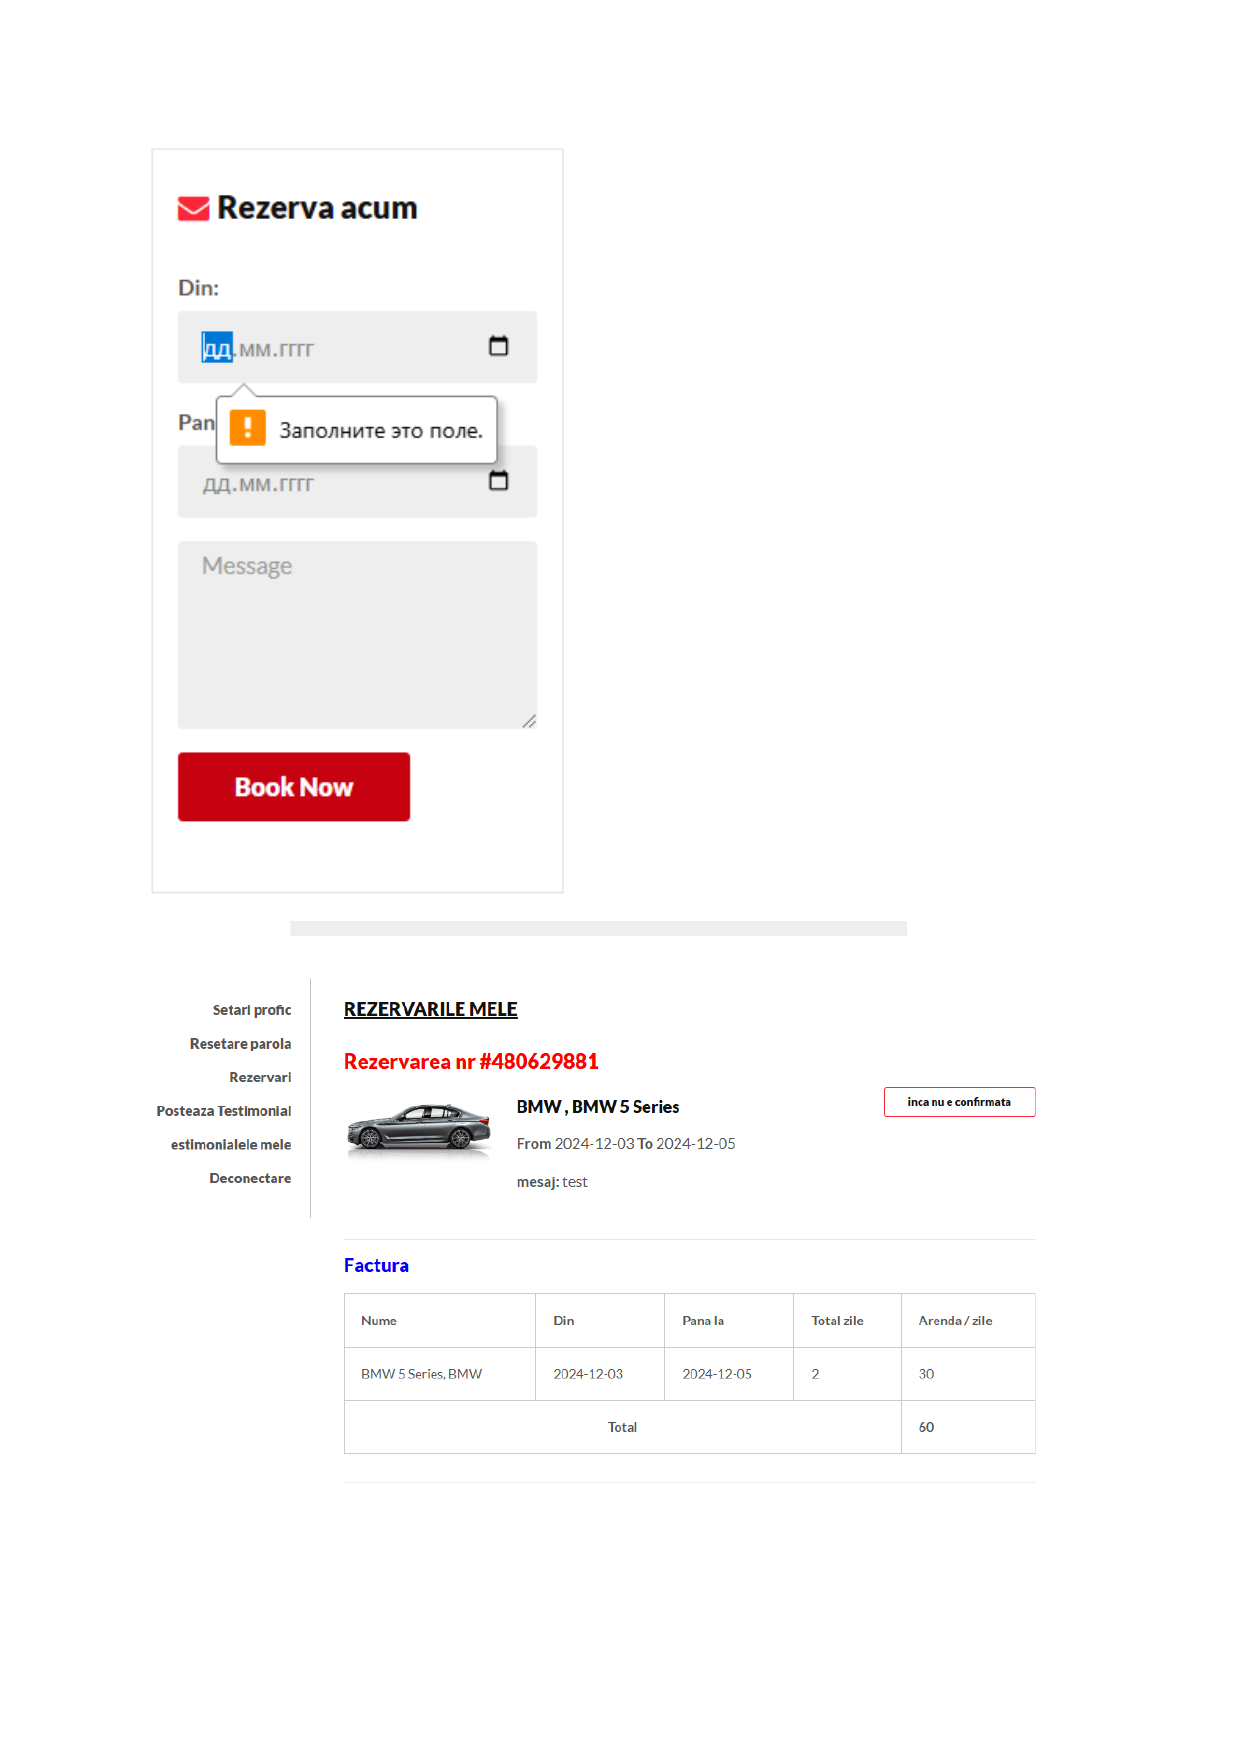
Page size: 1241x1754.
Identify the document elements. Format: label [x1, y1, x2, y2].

picture [147, 921, 1093, 1493]
picture [147, 147, 575, 903]
